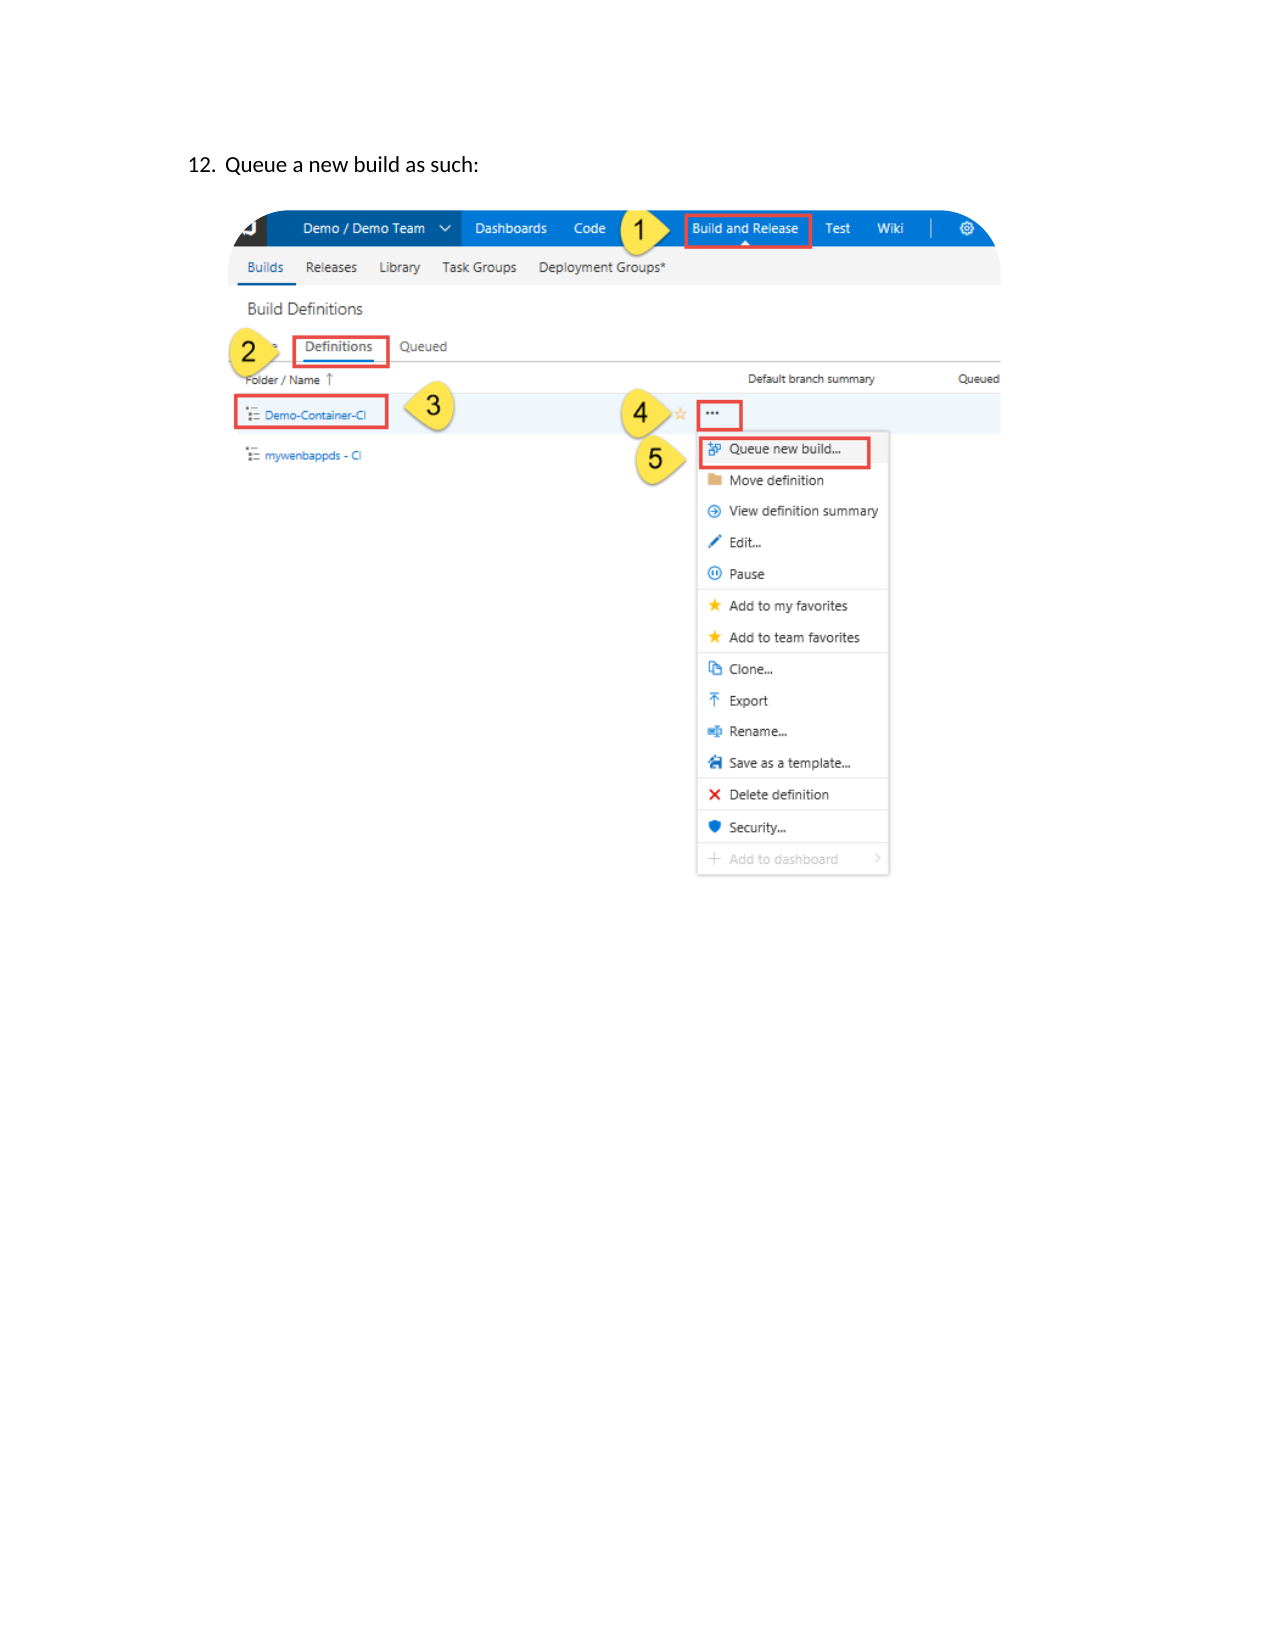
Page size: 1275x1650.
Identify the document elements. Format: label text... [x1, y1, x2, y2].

list Queue a new build as such: [187, 150, 1154, 178]
picture [228, 210, 1001, 925]
